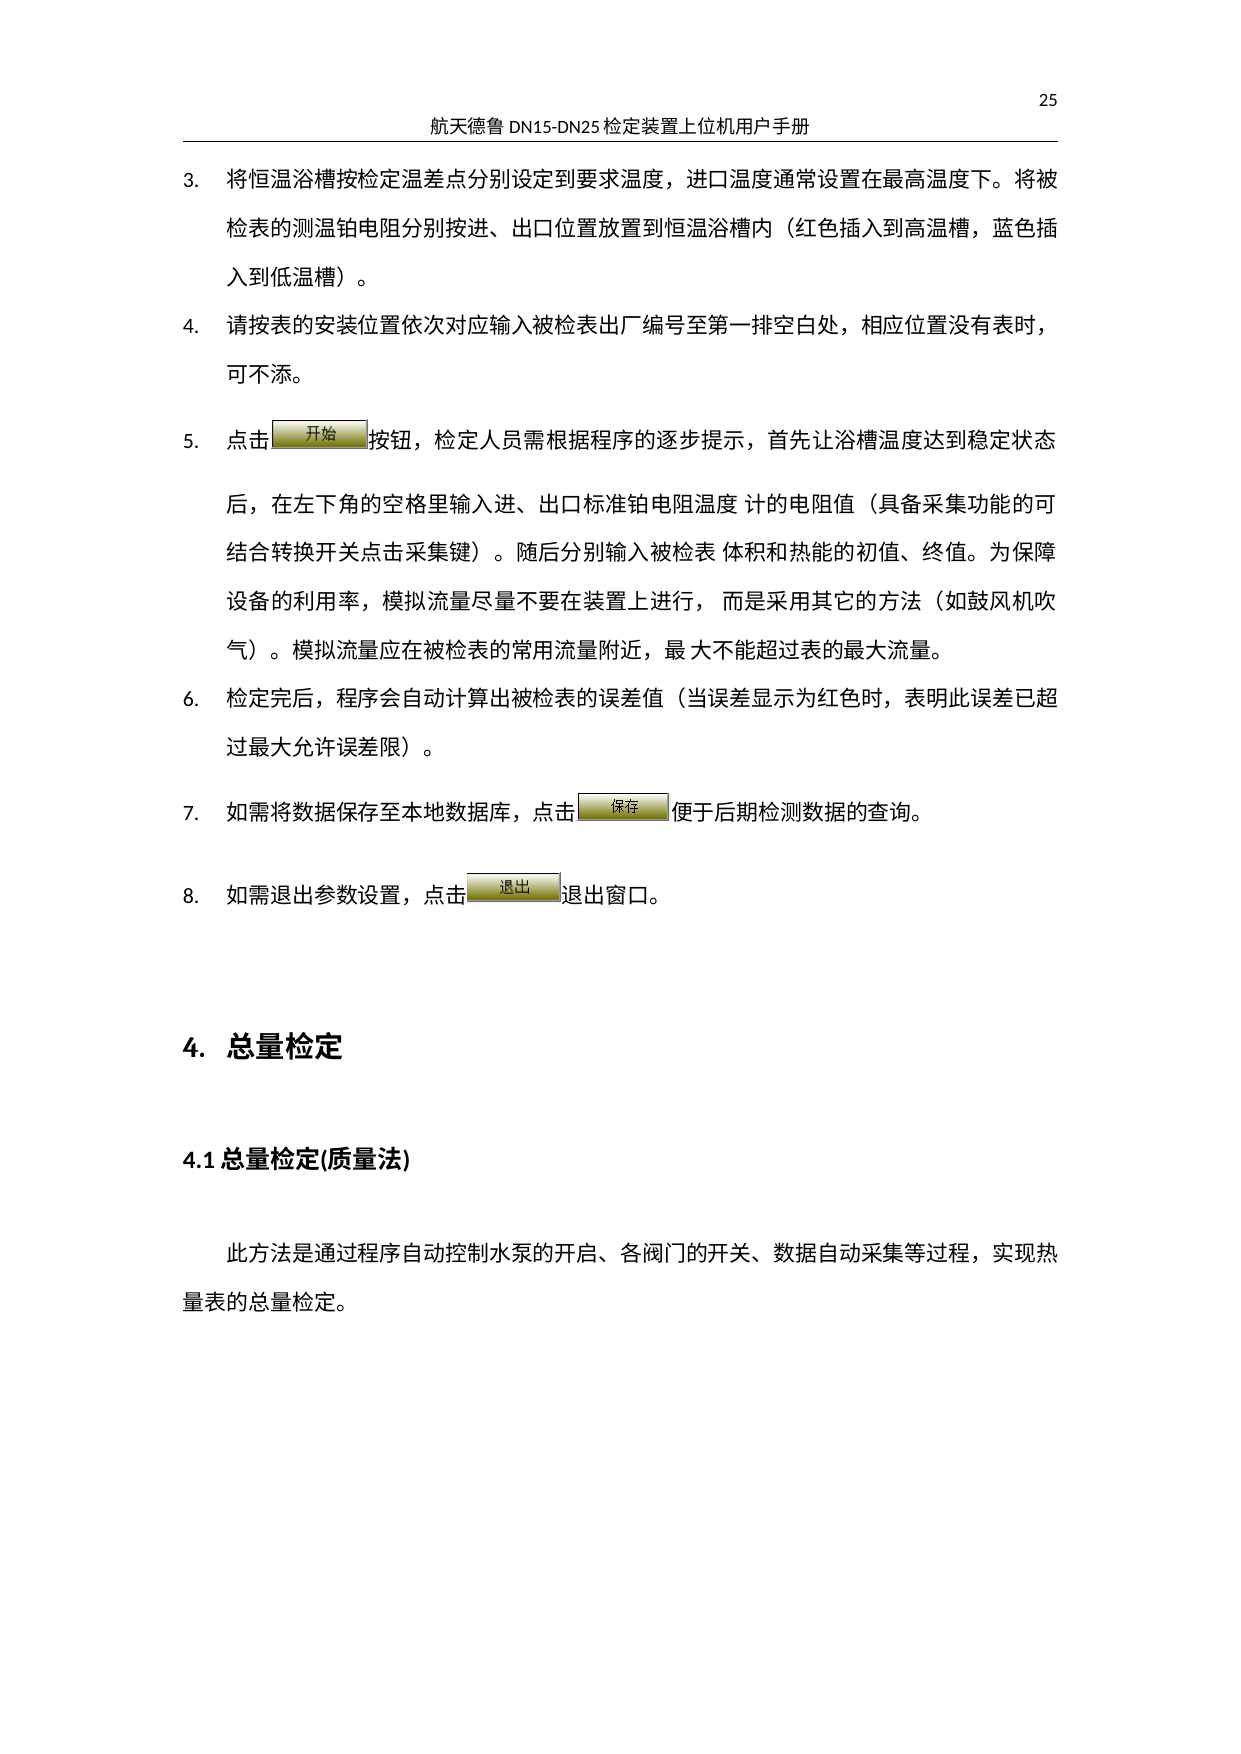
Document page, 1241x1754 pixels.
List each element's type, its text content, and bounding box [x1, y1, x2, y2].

subtitle 总量检定 [183, 1012, 1058, 1077]
list 如需退出参数设置，点击退出窗口。 [183, 859, 1058, 924]
picture [576, 793, 671, 821]
picture [270, 419, 369, 449]
list 点击按钮，检定人员需根据程序的逐步提示，首先让浴槽温度达到稳定状态后，在左下角的空格里输入进、出口标准铂电阻温度 计的电阻值（具备采集功能的可结合转换开关点击采集键）。随后分别输入被检表 体积和热能的初值、终值。为保障设备的利用率，模拟流量尽量不要在装置上进行， 而是采用其它的方法（如鼓风机吹气）。模拟流量应在被检表的常用流量附近，最 大不能超过表的最大流量。 [183, 405, 1058, 665]
subtitle 4.1总量检定(质量法) [183, 1126, 1058, 1191]
list 请按表的安装位置依次对应输入被检表出厂编号至第一排空白处，相应位置没有表时，可不添。 [183, 308, 1058, 389]
text 此方法是通过程序自动控制水泵的开启、各阀门的开关、数据自动采集等过程，实现热量表的总量检定。 [183, 1236, 1058, 1317]
list 如需将数据保存至本地数据库，点击便于后期检测数据的查询。 [183, 778, 1058, 843]
list 检定完后，程序会自动计算出被检表的误差值（当误差显示为红色时，表明此误差已超过最大允许误差限）。 [183, 681, 1058, 762]
list 将恒温浴槽按检定温差点分别设定到要求温度，进口温度通常设置在最高温度下。将被检表的测温铂电阻分别按进、出口位置放置到恒温浴槽内（红色插入到高温槽，蓝色插入到低温槽）。 [183, 162, 1058, 292]
picture [467, 872, 562, 903]
